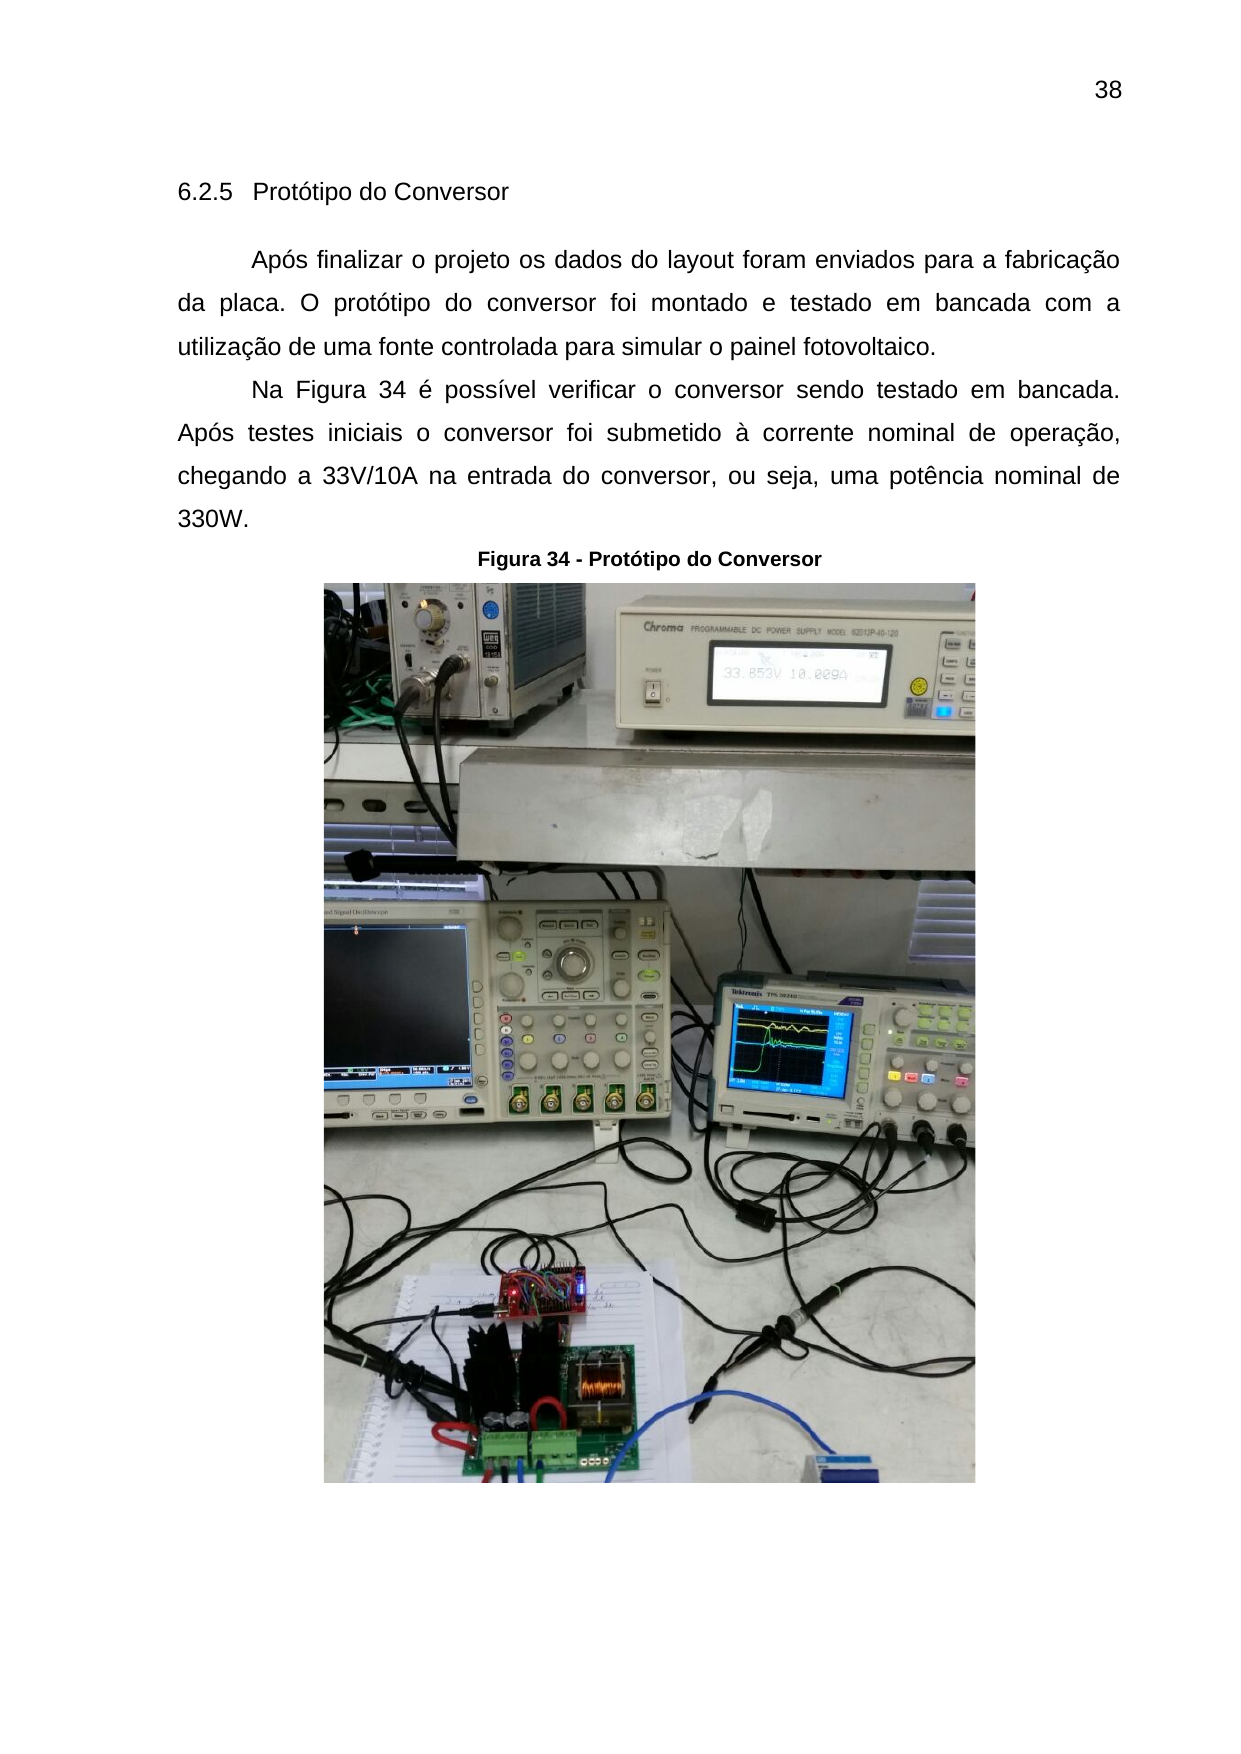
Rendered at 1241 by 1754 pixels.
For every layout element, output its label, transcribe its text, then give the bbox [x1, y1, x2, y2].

text Figura - Protótipo do Conversor [177, 547, 1122, 571]
text Após finalizar o projeto os dados do layout foram enviados para a fabricação da placa. O protótipo do conversor foi montado e testado em bancada com a utilização de uma fonte controlada para simular o painel fotovoltaico. [177, 245, 1122, 360]
picture [323, 583, 976, 1483]
text Na Figura 34 é possível verificar o conversor sendo testado em bancada. Após testes iniciais o conversor foi submetido à corrente nominal de operação, chegando a 33V/10A na entrada do conversor, ou seja, uma potência nominal de 330W. [177, 375, 1122, 533]
subtitle Protótipo do Conversor [177, 177, 1122, 206]
